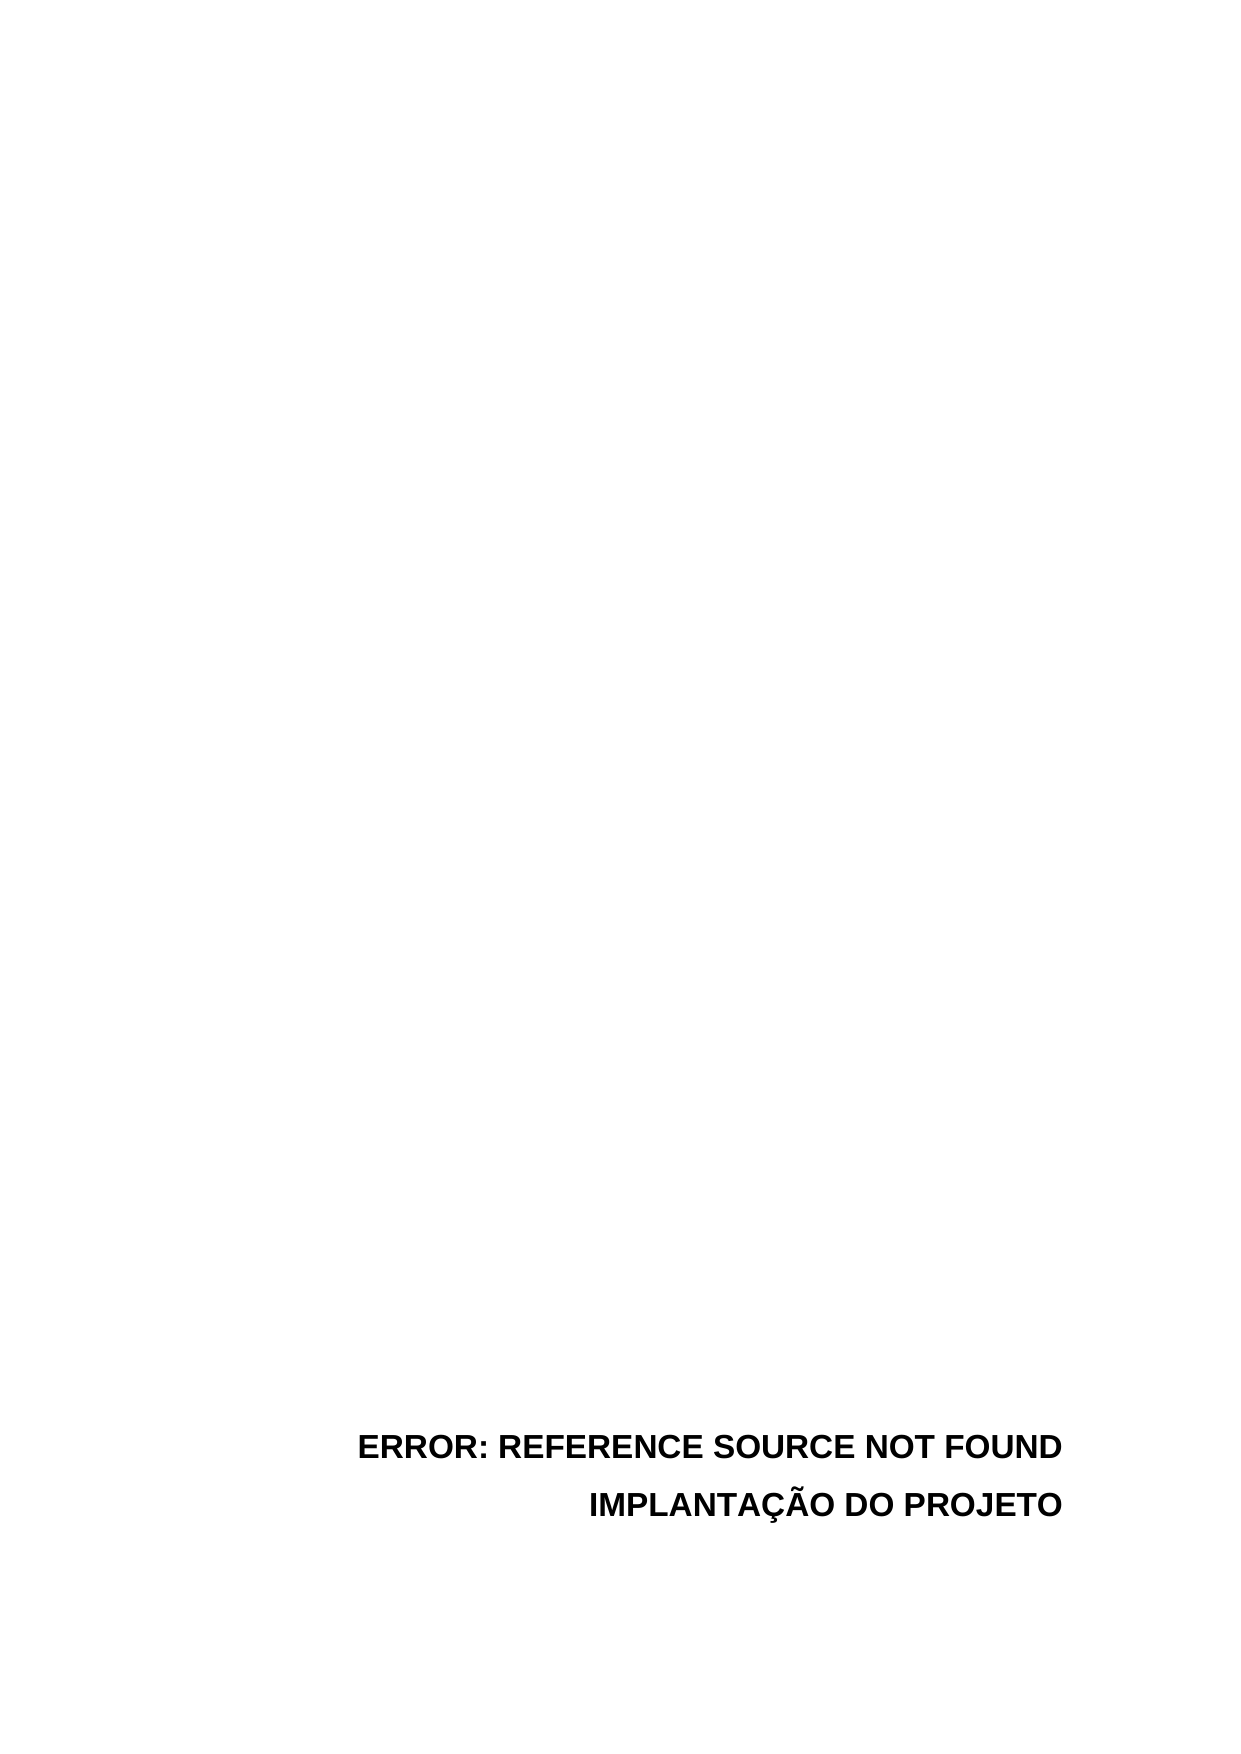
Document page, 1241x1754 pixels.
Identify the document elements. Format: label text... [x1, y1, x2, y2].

text Erro! Fonte de referência não encontrada. implantação do projeto [177, 1427, 1063, 1523]
